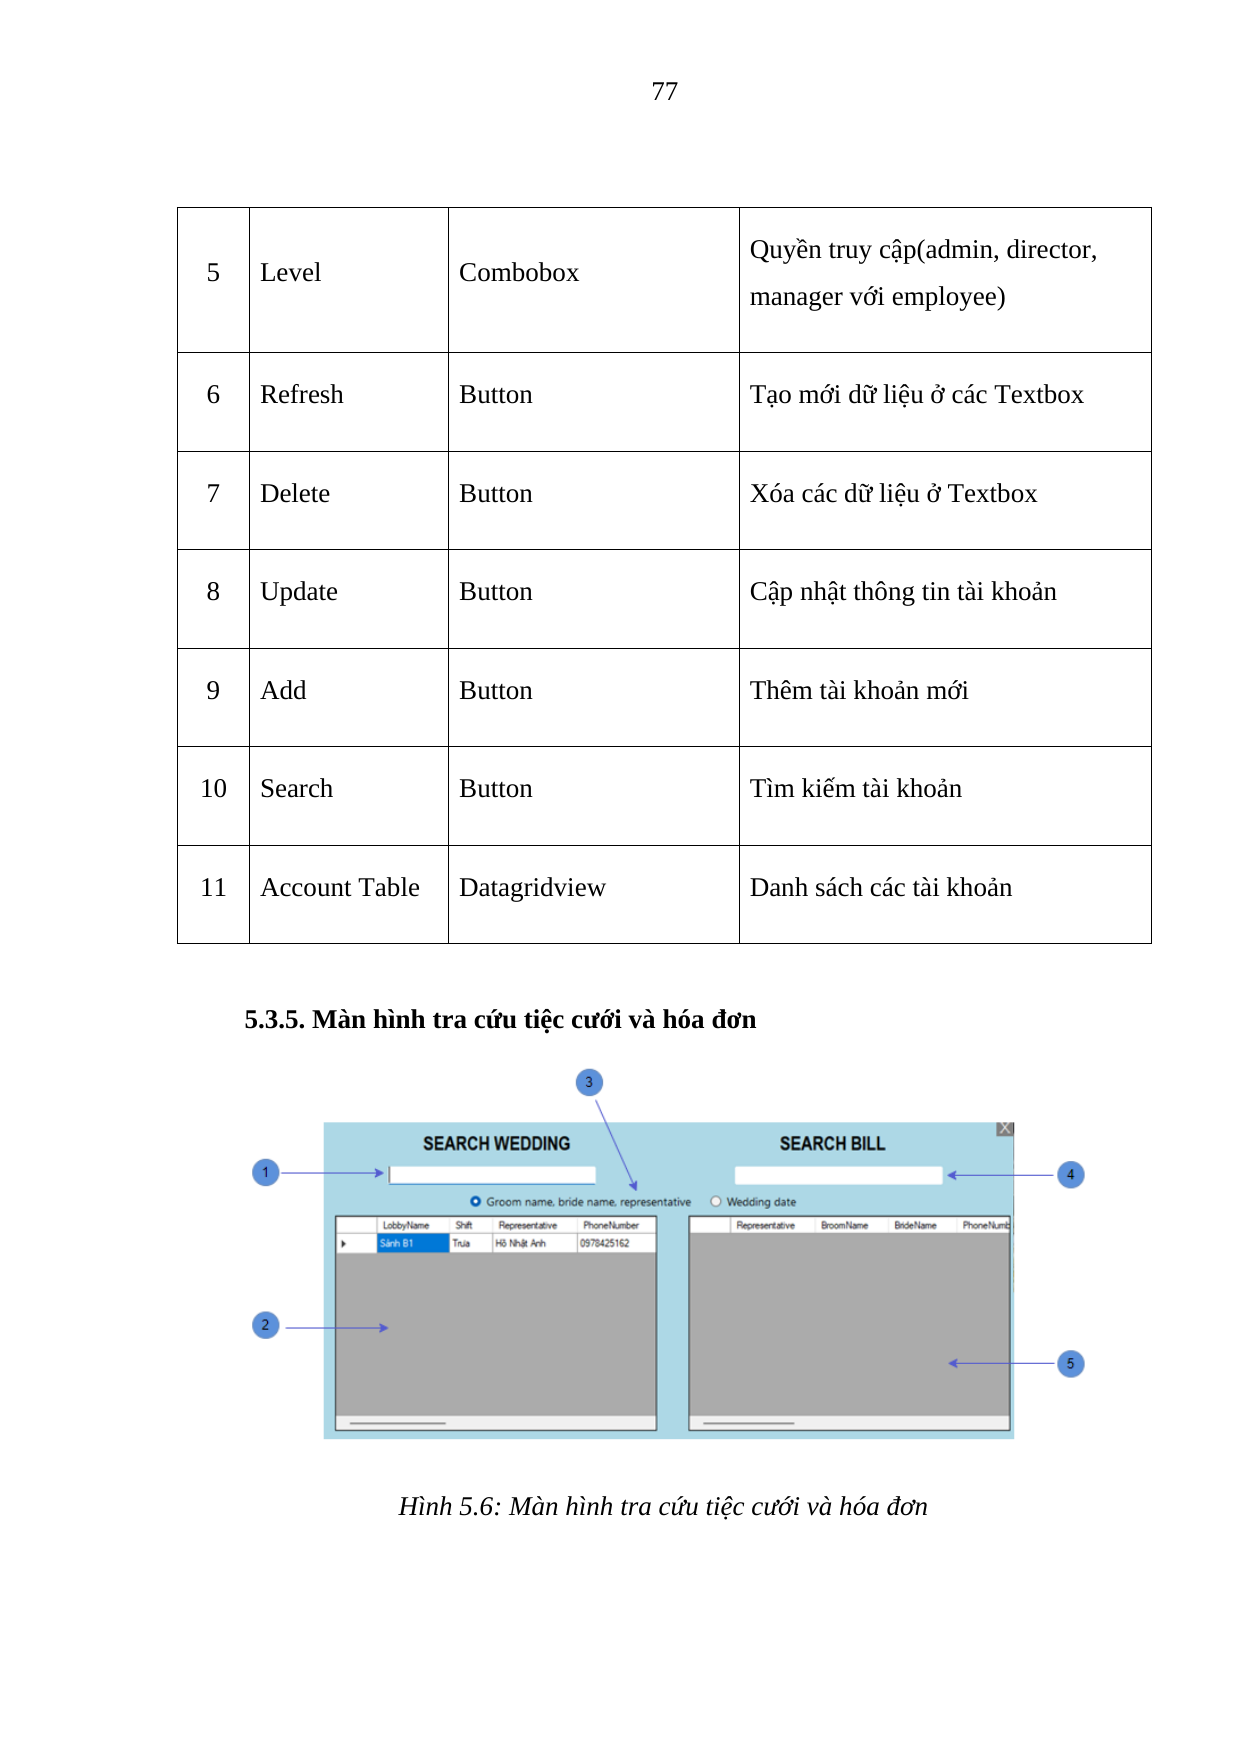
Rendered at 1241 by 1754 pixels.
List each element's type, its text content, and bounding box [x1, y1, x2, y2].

table_cell Search [250, 747, 448, 845]
table_cell Xóa các dữ liệu ở Textbox [740, 452, 1151, 549]
table_cell 8 [178, 550, 249, 648]
table_cell 11 [178, 846, 249, 943]
table_cell 7 [178, 452, 249, 549]
table_cell Tìm kiếm tài khoản [740, 747, 1151, 845]
table_cell Danh sách các tài khoản [740, 846, 1151, 943]
table_cell Level [250, 208, 448, 352]
table_cell Refresh [250, 353, 448, 451]
table_cell 6 [178, 353, 249, 451]
table_cell Button [449, 747, 739, 845]
table_cell Button [449, 452, 739, 549]
picture [225, 1062, 1104, 1462]
table_cell Button [449, 550, 739, 648]
table_cell 5 [178, 208, 249, 352]
table_cell Cập nhật thông tin tài khoản [740, 550, 1151, 648]
table_cell Account Table [250, 846, 448, 943]
table_cell Button [449, 649, 739, 746]
table_cell 9 [178, 649, 249, 746]
table_cell Quyền truy cập(admin, director, manager với employee) [740, 208, 1151, 352]
table_cell Button [449, 353, 739, 451]
table_cell Tạo mới dữ liệu ở các Textbox [740, 353, 1151, 451]
subtitle 5.3.5. Màn hình tra cứu tiệc cưới và hóa đơn [244, 1003, 1122, 1034]
text Hình 5.6: Màn hình tra cứu tiệc cưới và hóa đơn [207, 1490, 1122, 1521]
table_cell Thêm tài khoản mới [740, 649, 1151, 746]
table_cell 10 [178, 747, 249, 845]
table_cell Delete [250, 452, 448, 549]
table_cell Update [250, 550, 448, 648]
table_cell Combobox [449, 208, 739, 352]
table_cell Add [250, 649, 448, 746]
table_cell Datagridview [449, 846, 739, 943]
